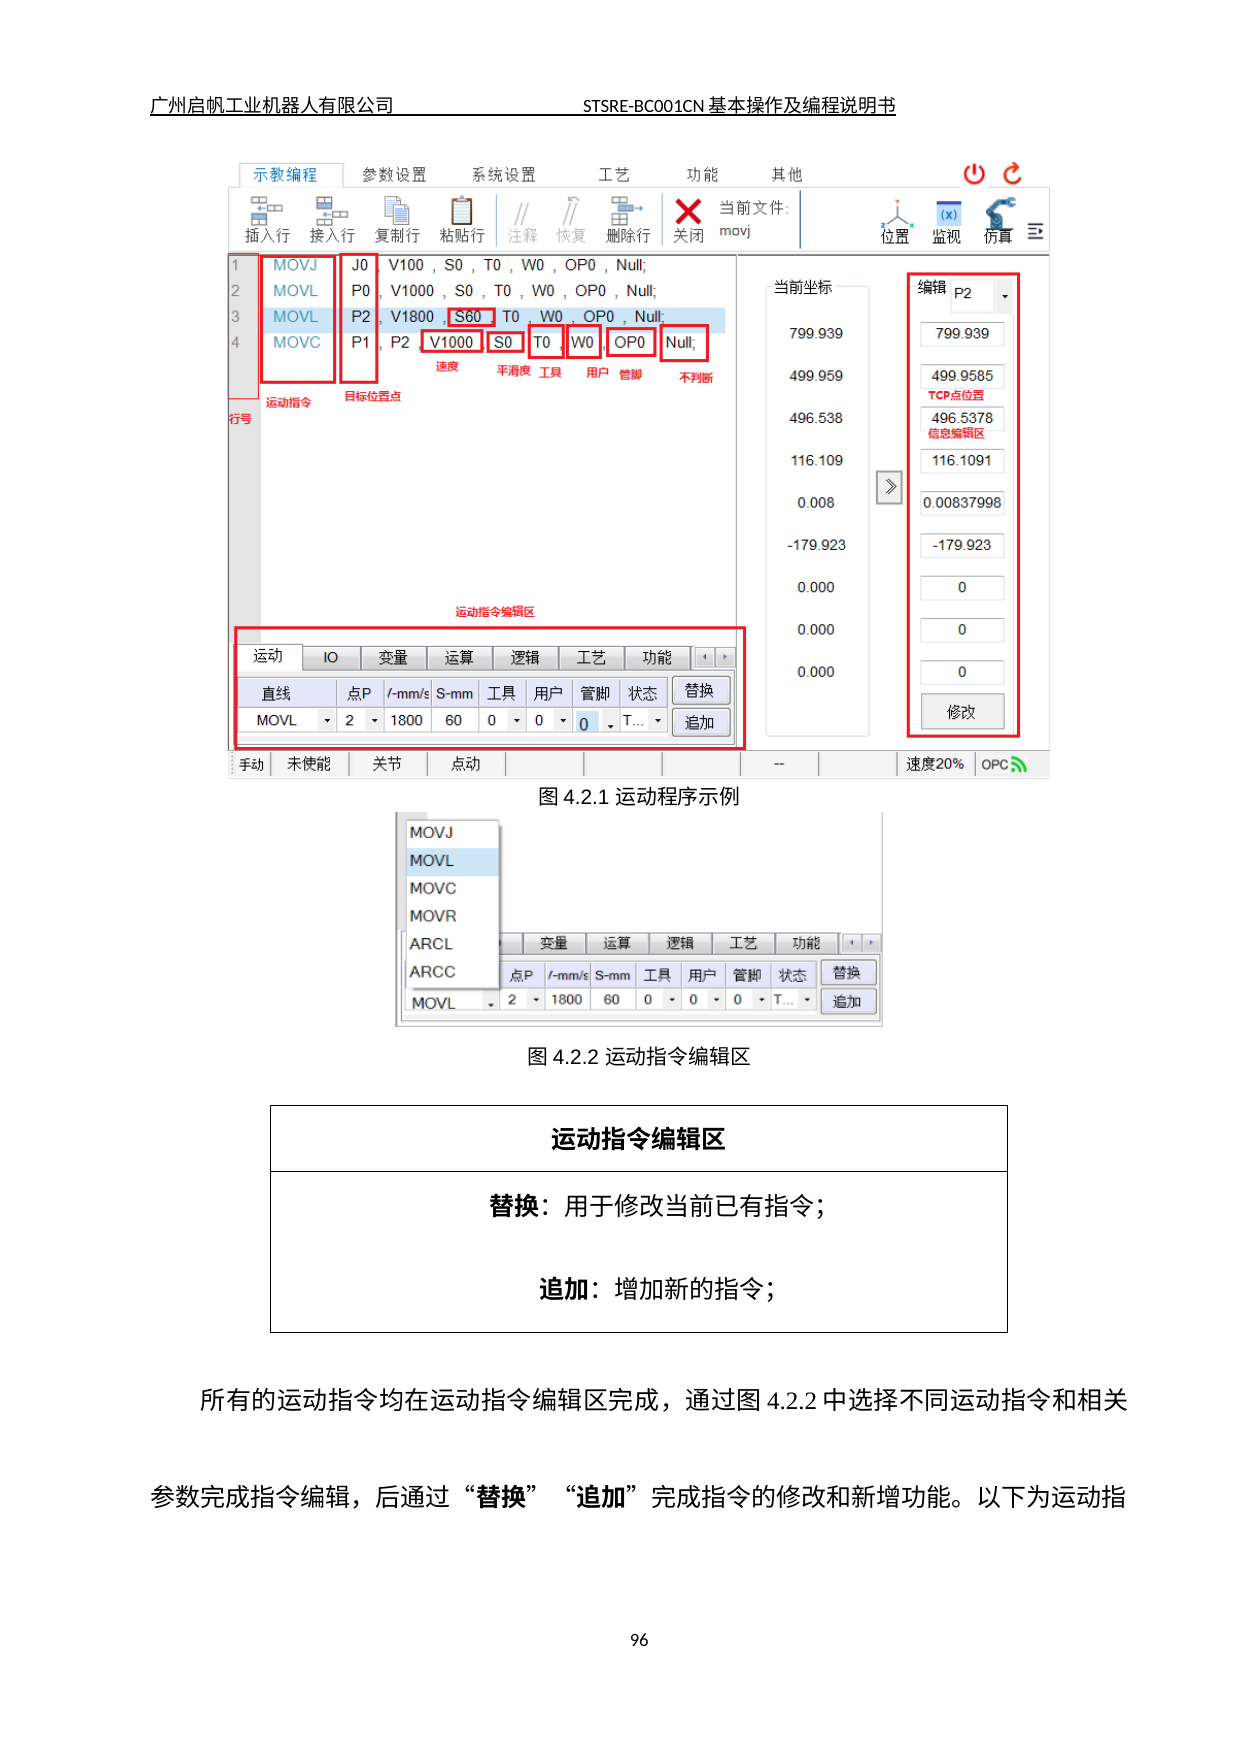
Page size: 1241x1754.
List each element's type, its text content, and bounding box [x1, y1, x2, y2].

table_header 运动指令编辑区 [271, 1106, 1007, 1171]
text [150, 1366, 1128, 1528]
picture [395, 812, 883, 1027]
picture [227, 162, 1051, 780]
text 图4.2.2 运动指令编辑区 [150, 1039, 1128, 1072]
text 图4.2.1 运动程序示例 [150, 779, 1128, 812]
table_cell 替换：用于修改当前已有指令； 追加：增加新的指令； [271, 1172, 1007, 1332]
